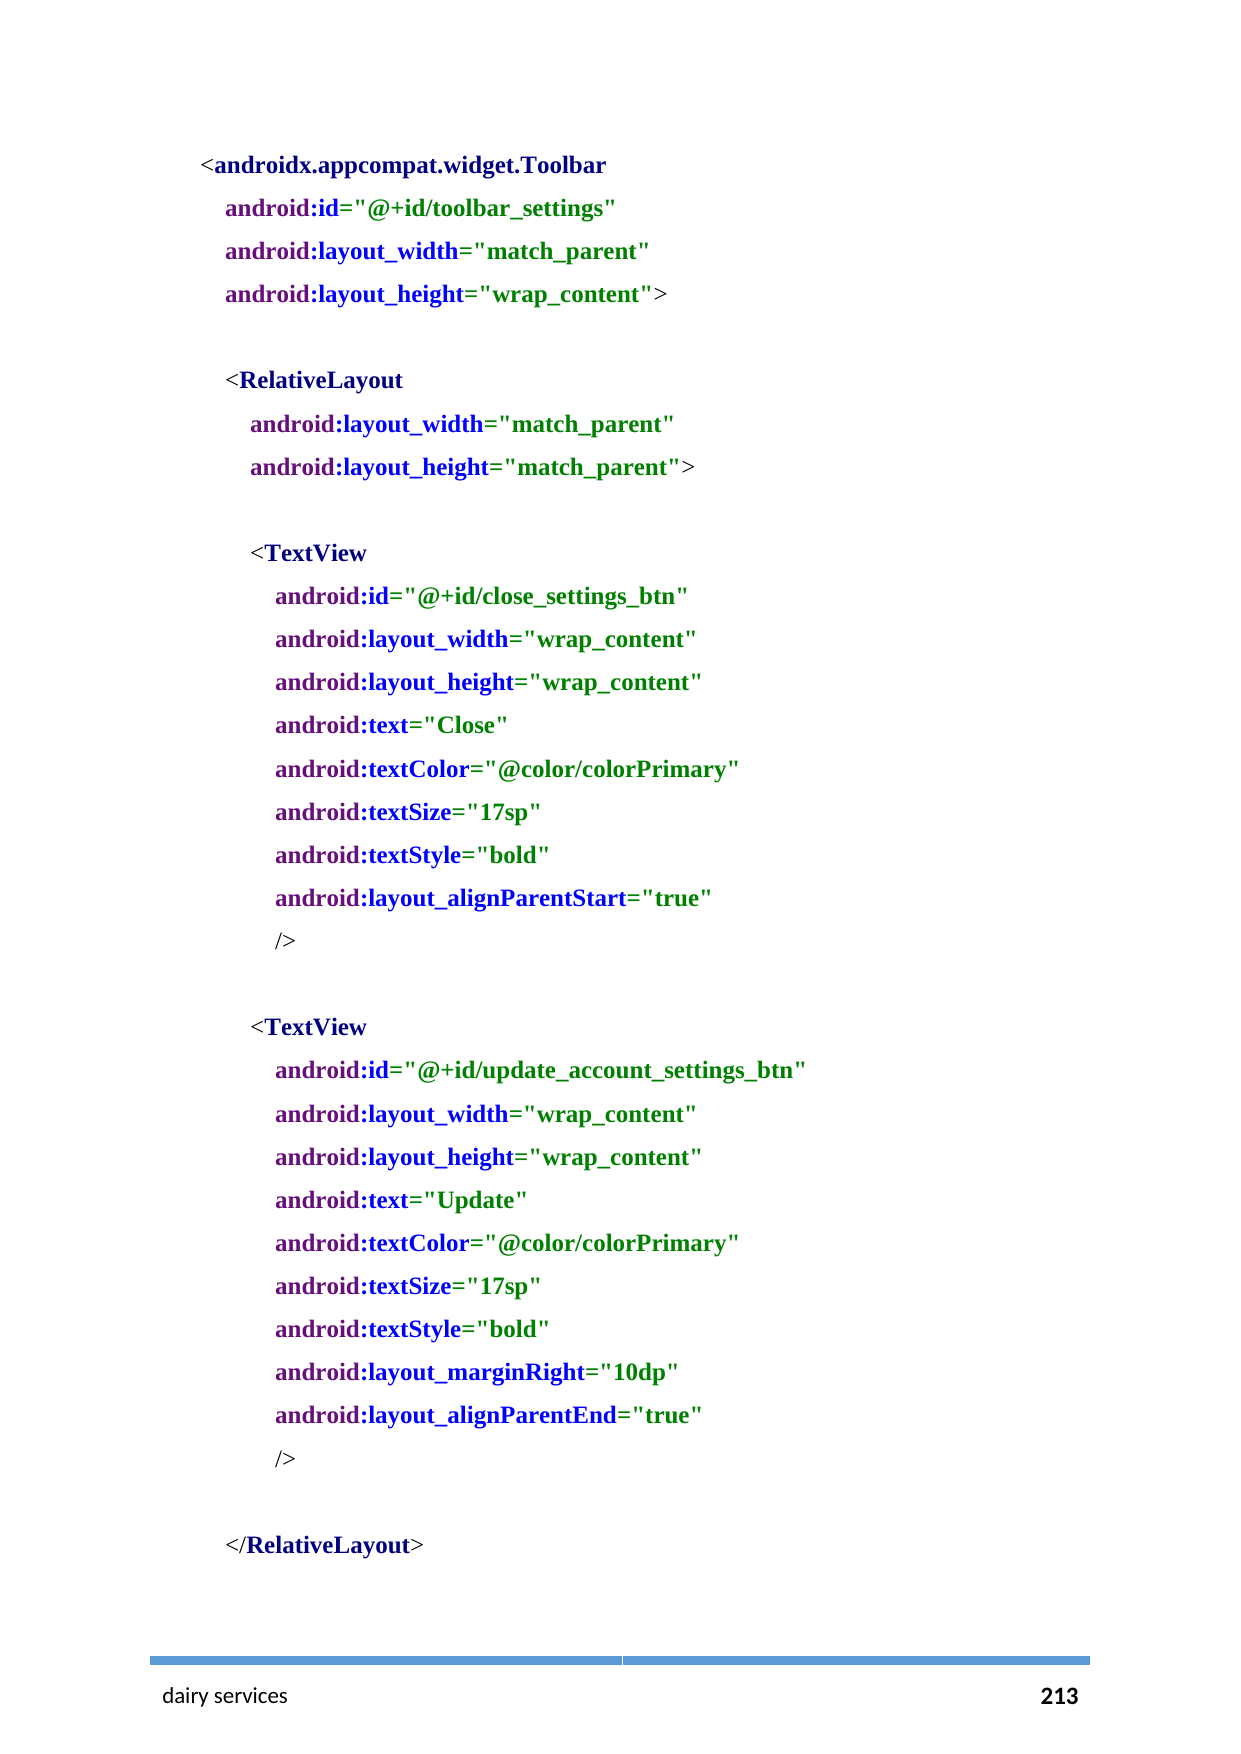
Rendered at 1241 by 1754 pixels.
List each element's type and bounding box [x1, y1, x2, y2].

text [150, 150, 1090, 1602]
